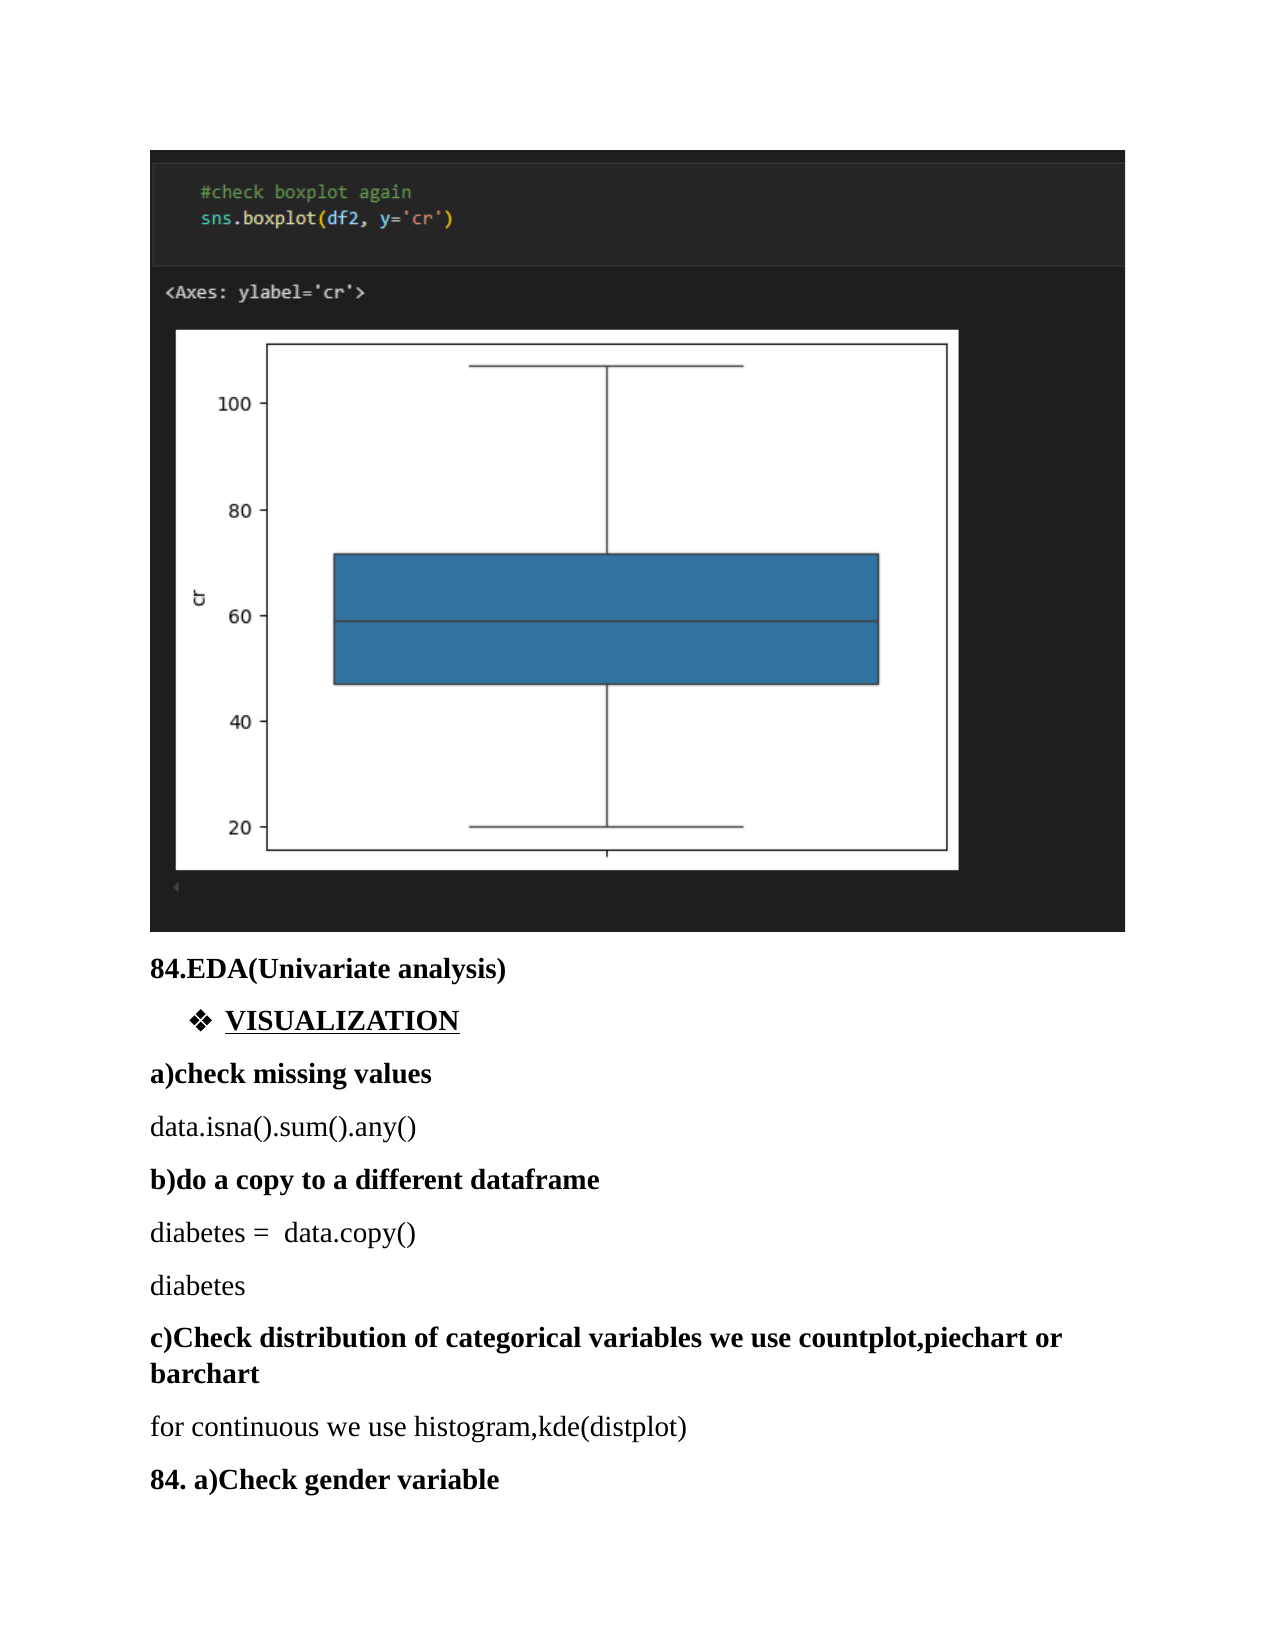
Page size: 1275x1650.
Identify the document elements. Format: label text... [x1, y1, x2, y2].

text 84. a)Check gender variable [150, 1462, 1125, 1496]
text diabetes = data.copy() [150, 1215, 1125, 1248]
text a)check missing values [150, 1056, 1125, 1090]
text for continuous we use histogram,kde(distplot) [150, 1409, 1125, 1443]
text c)Check distribution of categorical variables we use countplot,piechart or barchart [150, 1321, 1125, 1390]
text b)do a copy to a different dataframe [150, 1162, 1125, 1196]
picture [150, 150, 1125, 932]
text 84.EDA(Univariate analysis) [150, 951, 1125, 984]
text data.isna().sum().any() [150, 1109, 1125, 1143]
text diabetes [150, 1268, 1125, 1301]
list VISUALIZATION [187, 1003, 1125, 1037]
